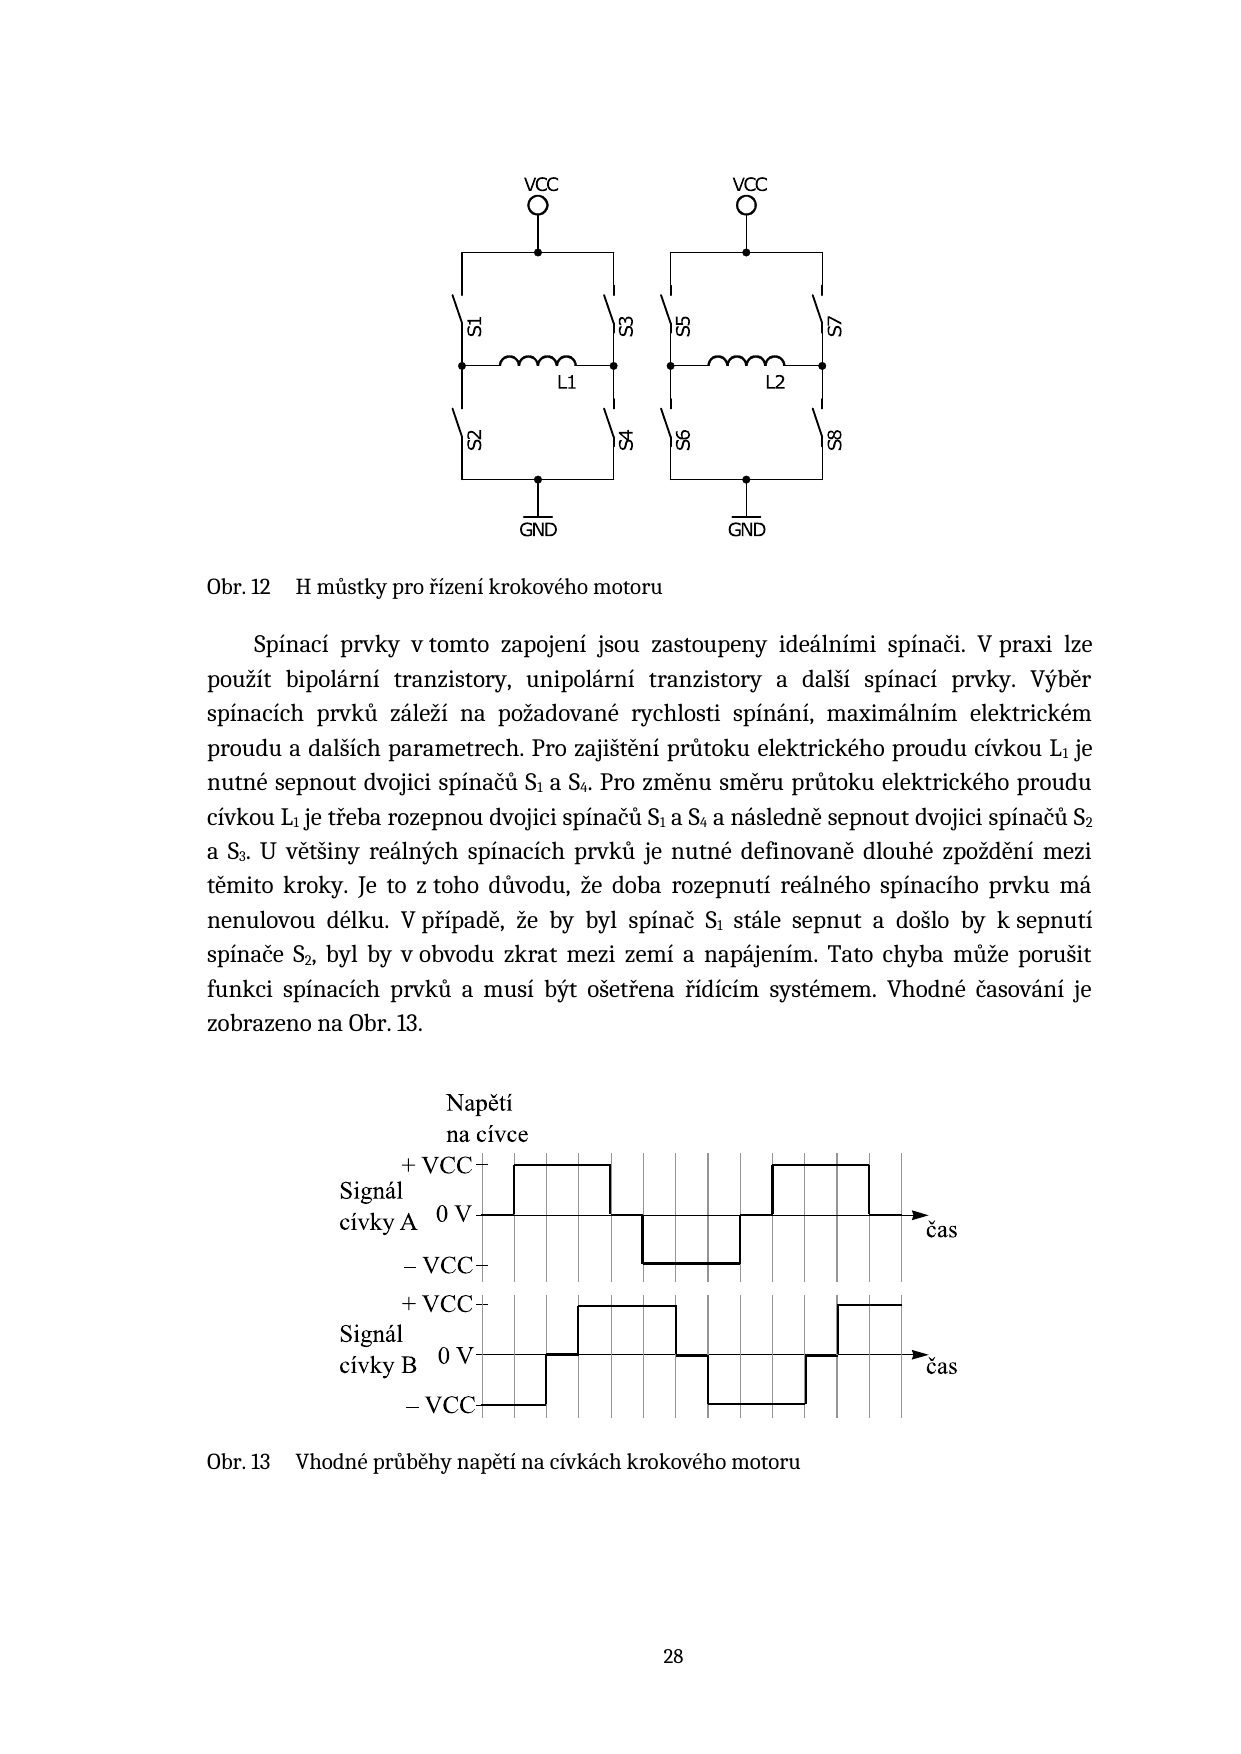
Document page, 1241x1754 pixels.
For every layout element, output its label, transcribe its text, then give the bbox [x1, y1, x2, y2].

text Spínací prvky v tomto zapojení jsou zastoupeny ideálními spínači. V praxi lze použít bipolární tranzistory, unipolární tranzistory a další spínací prvky. Výběr spínacích prvků záleží na požadované rychlosti spínání, maximálním elektrickém proudu a dalších parametrech. Pro zajištění průtoku elektrického proudu cívkou L1 je nutné sepnout dvojici spínačů S1 a S4. Pro změnu směru průtoku elektrického proudu cívkou L1 je třeba rozepnou dvojici spínačů S1 a S4 a následně sepnout dvojici spínačů S2 a S3. U většiny reálných spínacích prvků je nutné definovaně dlouhé zpoždění mezi těmito kroky. Je to z toho důvodu, že doba rozepnutí reálného spínacího prvku má nenulovou délku. V případě, že by byl spínač S1 stále sepnut a došlo by k sepnutí spínače S2, byl by v obvodu zkrat mezi zemí a napájením. Tato chyba může porušit funkci spínacích prvků a musí být ošetřena řídícím systémem. Vhodné časování je zobrazeno na obr. 13. [207, 630, 1092, 1038]
